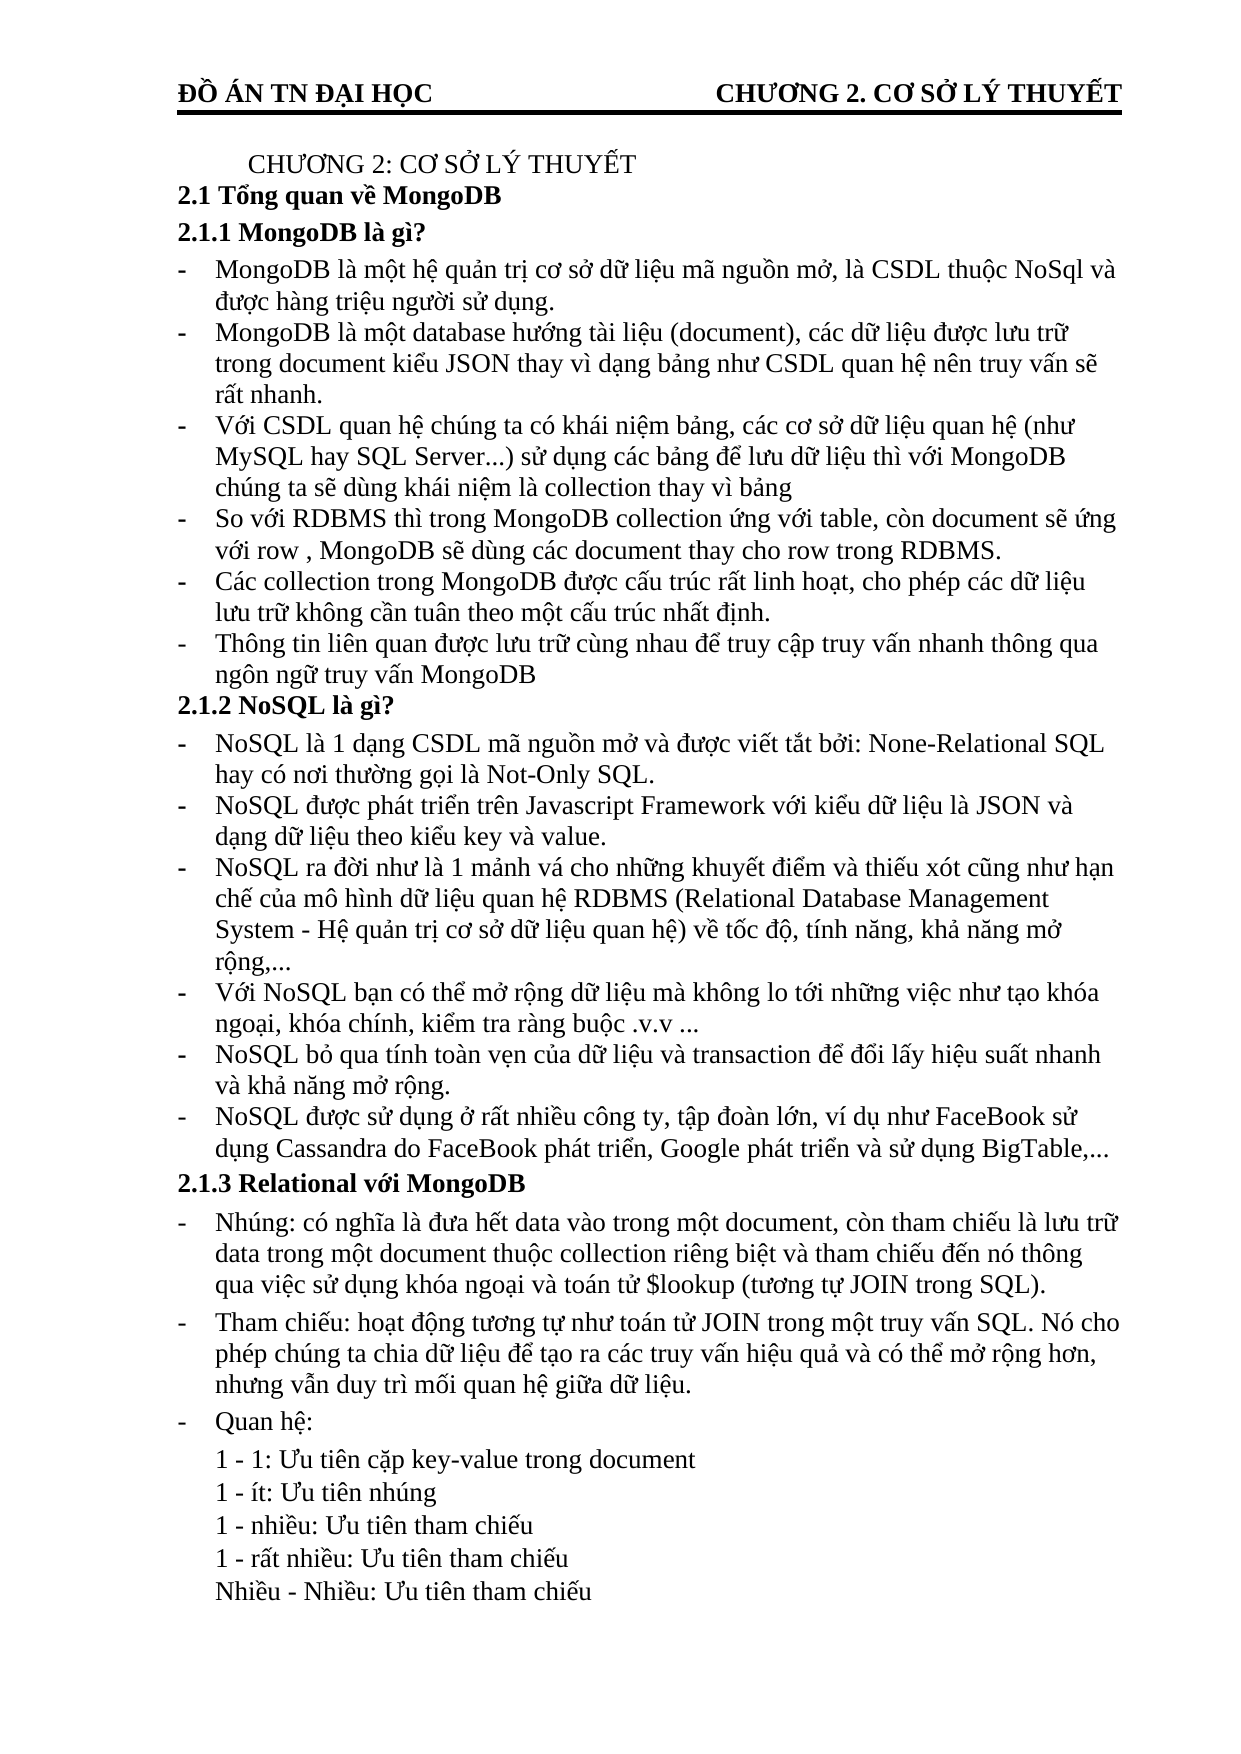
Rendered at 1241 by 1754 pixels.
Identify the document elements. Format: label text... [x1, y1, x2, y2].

text 1 - 1: Ưu tiên cặp key-value trong document 1 - ít: Ưu tiên nhúng 1 - nhiều: Ưu tiên tham chiếu 1 - rất nhiều: Ưu tiên tham chiếu Nhiều - Nhiều: Ưu tiên tham chiếu [215, 1443, 1122, 1606]
list MongoDB là một hệ quản trị cơ sở dữ liệu mã nguồn mở, là CSDL thuộc NoSql và được hàng triệu người sử dụng. [177, 253, 1122, 316]
list Với NoSQL bạn có thể mở rộng dữ liệu mà không lo tới những việc như tạo khóa ngoại, khóa chính, kiểm tra ràng buộc .v.v ... [177, 976, 1122, 1038]
list Thông tin liên quan được lưu trữ cùng nhau để truy cập truy vấn nhanh thông qua ngôn ngữ truy vấn MongoDB [177, 627, 1122, 689]
subtitle 2.1.1 MongoDB là gì? [177, 216, 1122, 247]
list NoSQL ra đời như là 1 mảnh vá cho những khuyết điểm và thiếu xót cũng như hạn chế của mô hình dữ liệu quan hệ RDBMS (Relational Database Management System - Hệ quản trị cơ sở dữ liệu quan hệ) về tốc độ, tính năng, khả năng mở rộng,... [177, 851, 1122, 976]
list Quan hệ: [177, 1406, 1122, 1437]
subtitle 2.1.2 NoSQL là gì? [177, 689, 1122, 721]
list NoSQL là 1 dạng CSDL mã nguồn mở và được viết tắt bởi: None-Relational SQL hay có nơi thường gọi là Not-Only SQL. [177, 727, 1122, 789]
list So với RDBMS thì trong MongoDB collection ứng với table, còn document sẽ ứng với row , MongoDB sẽ dùng các document thay cho row trong RDBMS. [177, 503, 1122, 565]
text CHƯƠNG 2: CƠ SỞ LÝ THUYẾT [177, 148, 1122, 179]
list NoSQL được phát triển trên Javascript Framework với kiểu dữ liệu là JSON và dạng dữ liệu theo kiểu key và value. [177, 789, 1122, 851]
list Các collection trong MongoDB được cấu trúc rất linh hoạt, cho phép các dữ liệu lưu trữ không cần tuân theo một cấu trúc nhất định. [177, 565, 1122, 627]
subtitle 2.1.3 Relational với MongoDB [177, 1167, 1122, 1198]
list Nhúng: có nghĩa là đưa hết data vào trong một document, còn tham chiếu là lưu trữ data trong một document thuộc collection riêng biệt và tham chiếu đến nó thông qua việc sử dụng khóa ngoại và toán tử $lookup (tương tự JOIN trong SQL). [177, 1206, 1122, 1299]
list MongoDB là một database hướng tài liệu (document), các dữ liệu được lưu trữ trong document kiểu JSON thay vì dạng bảng như CSDL quan hệ nên truy vấn sẽ rất nhanh. [177, 316, 1122, 409]
list Với CSDL quan hệ chúng ta có khái niệm bảng, các cơ sở dữ liệu quan hệ (như MySQL hay SQL Server...) sử dụng các bảng để lưu dữ liệu thì với MongoDB chúng ta sẽ dùng khái niệm là collection thay vì bảng [177, 409, 1122, 503]
list Tham chiếu: hoạt động tương tự như toán tử JOIN trong một truy vấn SQL. Nó cho phép chúng ta chia dữ liệu để tạo ra các truy vấn hiệu quả và có thể mở rộng hơn, nhưng vẫn duy trì mối quan hệ giữa dữ liệu. [177, 1306, 1122, 1399]
subtitle 2.1 Tổng quan về MongoDB [177, 179, 1122, 210]
list NoSQL được sử dụng ở rất nhiều công ty, tập đoàn lớn, ví dụ như FaceBook sử dụng Cassandra do FaceBook phát triển, Google phát triển và sử dụng BigTable,... [177, 1101, 1122, 1163]
list NoSQL bỏ qua tính toàn vẹn của dữ liệu và transaction để đổi lấy hiệu suất nhanh và khả năng mở rộng. [177, 1038, 1122, 1101]
